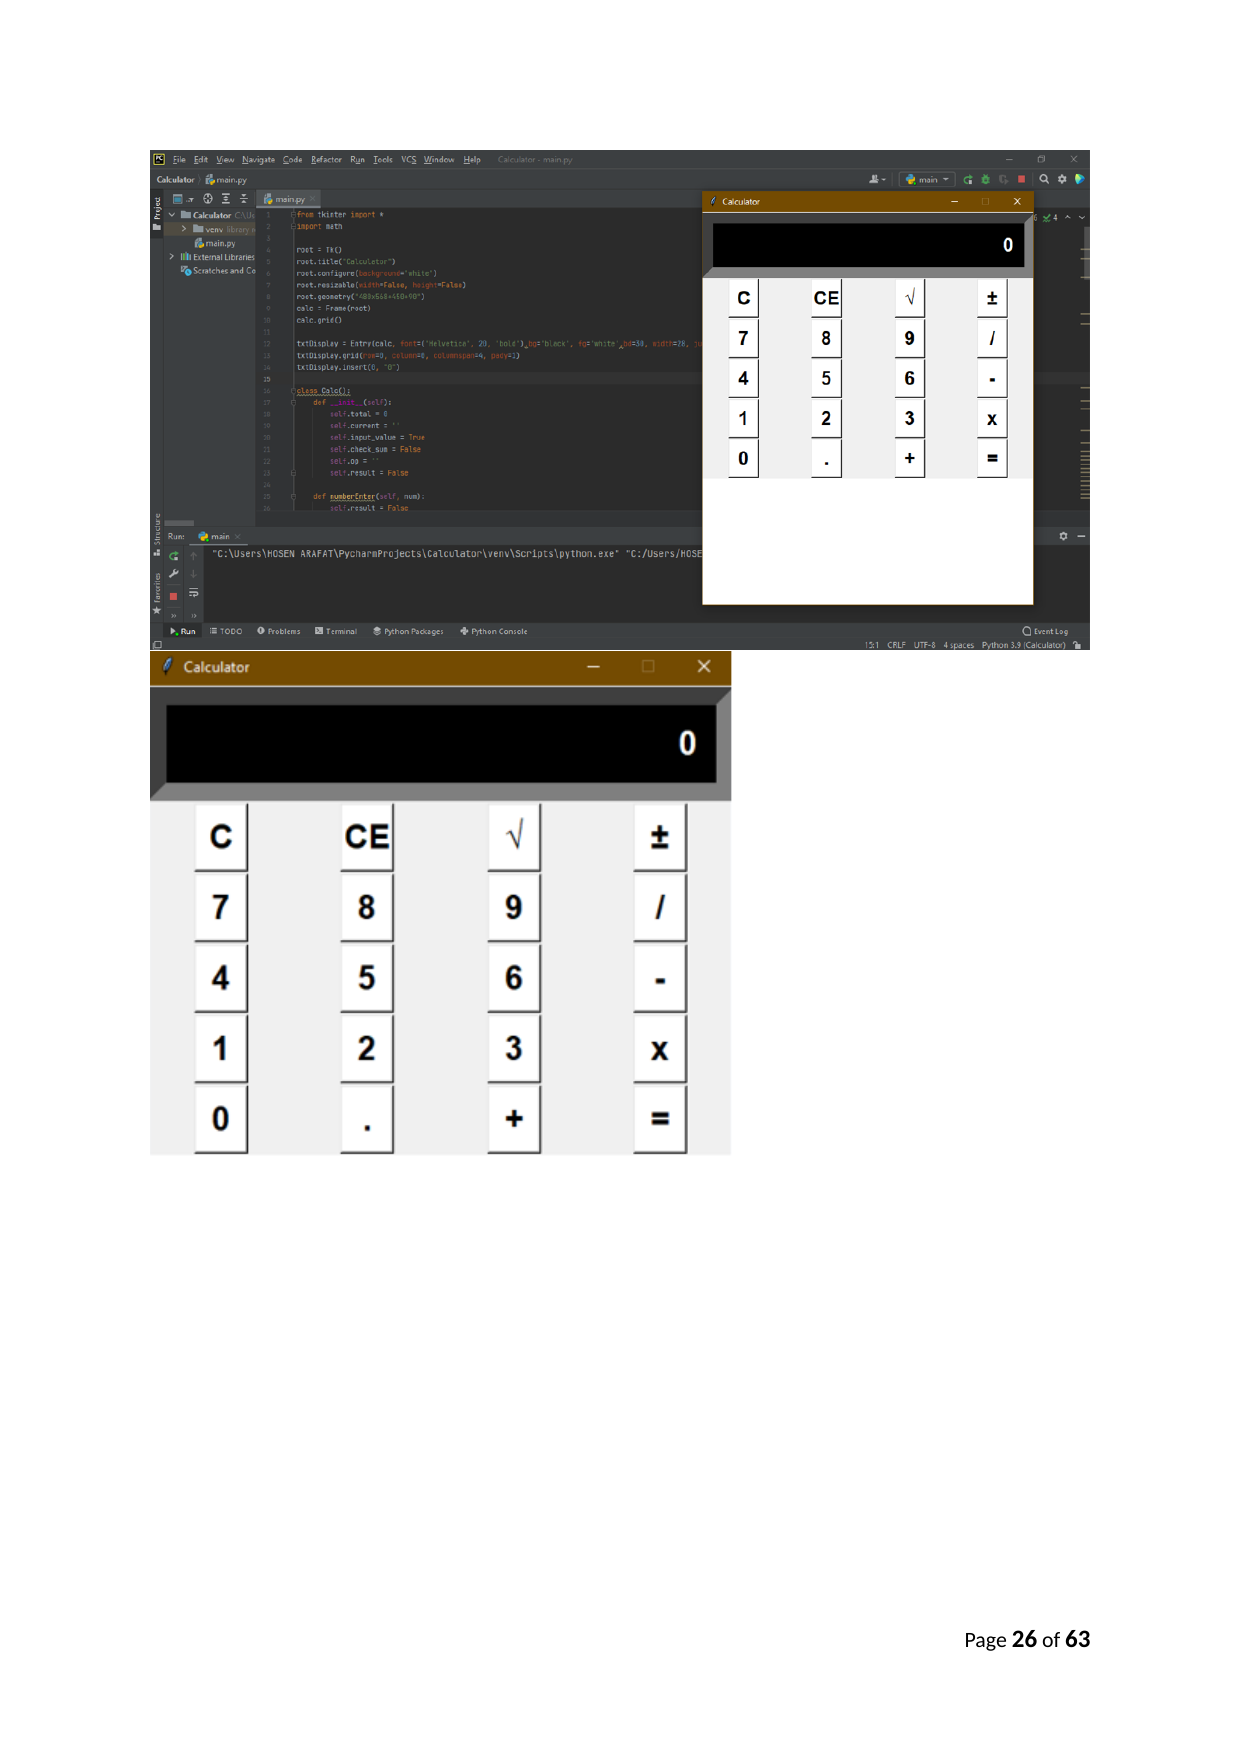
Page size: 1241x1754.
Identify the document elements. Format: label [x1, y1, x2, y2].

picture [150, 150, 1091, 650]
picture [150, 651, 732, 1371]
